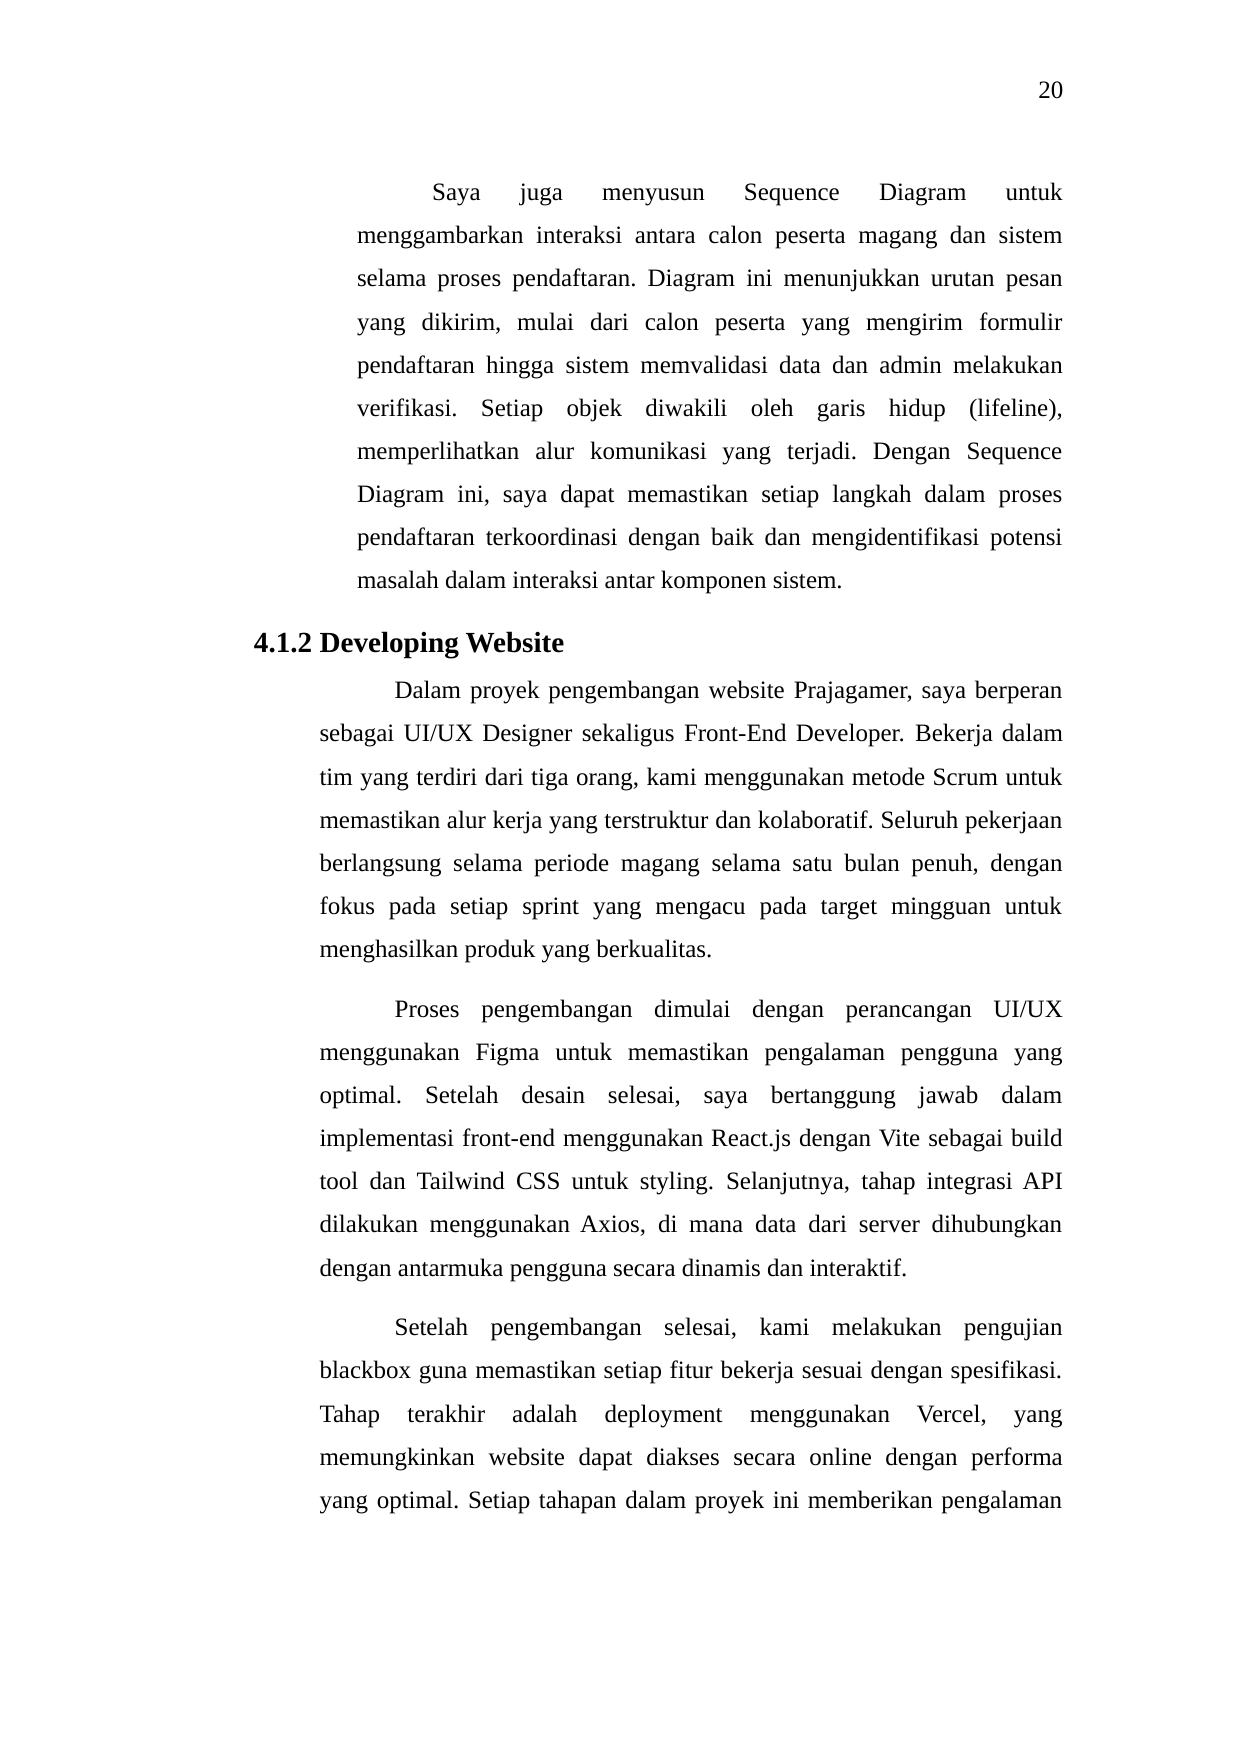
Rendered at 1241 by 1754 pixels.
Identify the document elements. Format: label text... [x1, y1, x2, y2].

text Proses pengembangan dimulai dengan perancangan UI/UX menggunakan Figma untuk memastikan pengalaman pengguna yang optimal. Setelah desain selesai, saya bertanggung jawab dalam implementasi front-end menggunakan React.js dengan Vite sebagai build tool dan Tailwind CSS untuk styling. Selanjutnya, tahap integrasi API dilakukan menggunakan Axios, di mana data dari server dihubungkan dengan antarmuka pengguna secara dinamis dan interaktif. [319, 994, 1063, 1281]
text Dalam proyek pengembangan website Prajagamer, saya berperan sebagai UI/UX Designer sekaligus Front-End Developer. Bekerja dalam tim yang terdiri dari tiga orang, kami menggunakan metode Scrum untuk memastikan alur kerja yang terstruktur dan kolaboratif. Seluruh pekerjaan berlangsung selama periode magang selama satu bulan penuh, dengan fokus pada setiap sprint yang mengacu pada target mingguan untuk menghasilkan produk yang berkualitas. [319, 675, 1063, 963]
list Saya juga menyusun Sequence Diagram untuk menggambarkan interaksi antara calon peserta magang dan sistem selama proses pendaftaran. Diagram ini menunjukkan urutan pesan yang dikirim, mulai dari calon peserta yang mengirim formulir pendaftaran hingga sistem memvalidasi data dan admin melakukan verifikasi. Setiap objek diwakili oleh garis hidup (lifeline), memperlihatkan alur komunikasi yang terjadi. Dengan Sequence Diagram ini, saya dapat memastikan setiap langkah dalam proses pendaftaran terkoordinasi dengan baik dan mengidentifikasi potensi masalah dalam interaksi antar komponen sistem. [357, 177, 1063, 594]
subtitle 4.1.2 Developing Website [254, 625, 1063, 659]
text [319, 1312, 1063, 1514]
